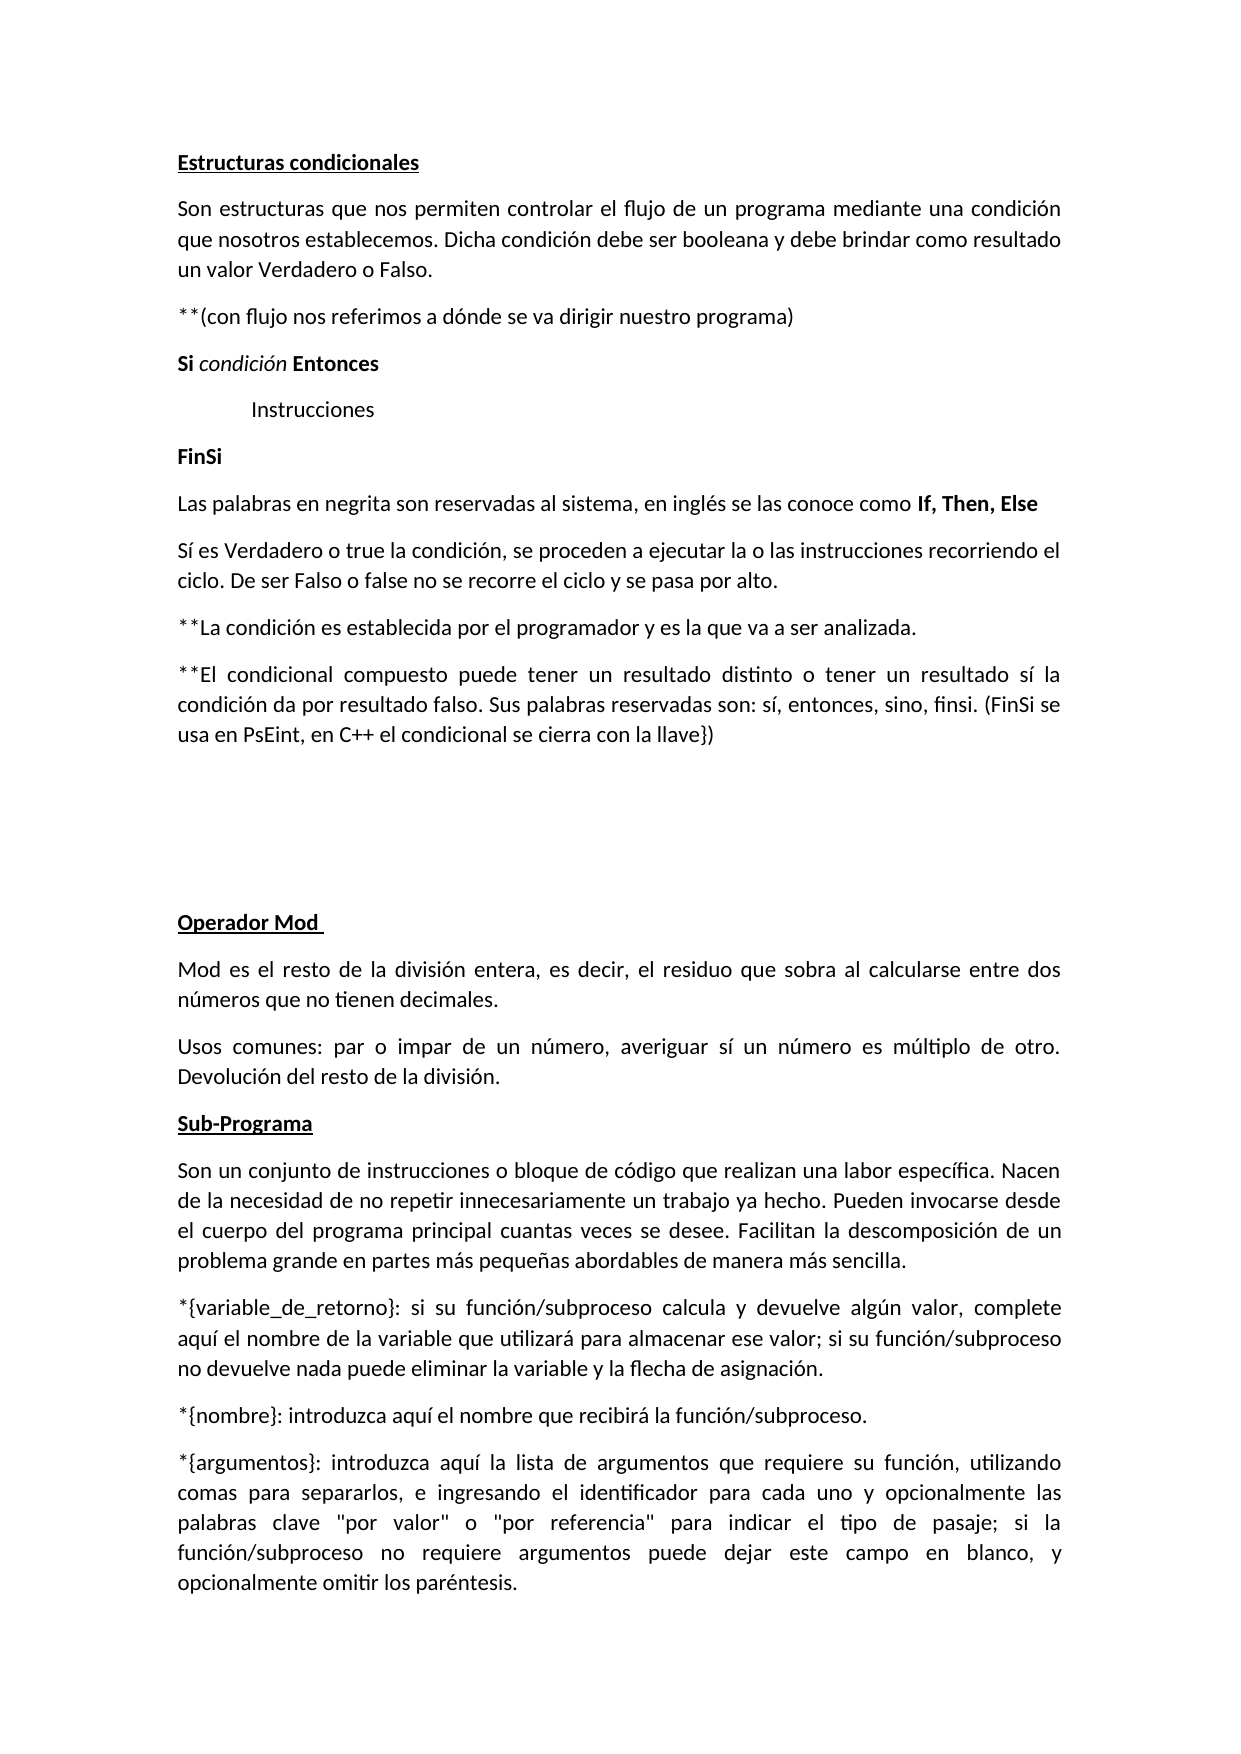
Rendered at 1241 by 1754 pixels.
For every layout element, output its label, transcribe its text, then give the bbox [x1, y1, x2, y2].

text *{nombre}: introduzca aquí el nombre que recibirá la función/subproceso. [177, 1401, 1063, 1429]
text **El condicional compuesto puede tener un resultado distinto o tener un resultado sí la condición da por resultado falso. Sus palabras reservadas son: sí, entonces, sino, finsi. (FinSi se usa en PsEint, en C++ el condicional se cierra con la llave}) [177, 660, 1063, 748]
text Usos comunes: par o impar de un número, averiguar sí un número es múltiplo de otro. Devolución del resto de la división. [177, 1032, 1063, 1090]
text Son estructuras que nos permiten controlar el flujo de un programa mediante una condición que nosotros establecemos. Dicha condición debe ser booleana y debe brindar como resultado un valor Verdadero o Falso. [177, 194, 1063, 283]
text Operador Mod [177, 908, 1063, 936]
text **(con flujo nos referimos a dónde se va dirigir nuestro programa) [177, 302, 1063, 330]
text **La condición es establecida por el programador y es la que va a ser analizada. [177, 613, 1063, 641]
text Sub-Programa [177, 1109, 1063, 1137]
text Sí es Verdadero o true la condición, se proceden a ejecutar la o las instrucciones recorriendo el ciclo. De ser Falso o false no se recorre el ciclo y se pasa por alto. [177, 536, 1063, 594]
text *{variable_de_retorno}: si su función/subproceso calcula y devuelve algún valor, complete aquí el nombre de la variable que utilizará para almacenar ese valor; si su función/subproceso no devuelve nada puede eliminar la variable y la flecha de asignación. [177, 1293, 1063, 1382]
text FinSi [177, 442, 1063, 470]
text Instrucciones [177, 396, 1063, 423]
text Son un conjunto de instrucciones o bloque de código que realizan una labor específica. Nacen de la necesidad de no repetir innecesariamente un trabajo ya hecho. Pueden invocarse desde el cuerpo del programa principal cuantas veces se desee. Facilitan la descomposición de un problema grande en partes más pequeñas abordables de manera más sencilla. [177, 1156, 1063, 1274]
text Si condición Entonces [177, 349, 1063, 377]
text *{argumentos}: introduzca aquí la lista de argumentos que requiere su función, utilizando comas para separarlos, e ingresando el identificador para cada uno y opcionalmente las palabras clave "por valor" o "por referencia" para indicar el tipo de pasaje; si la función/subproceso no requiere argumentos puede dejar este campo en blanco, y opcionalmente omitir los paréntesis. [177, 1448, 1063, 1596]
text Las palabras en negrita son reservadas al sistema, en inglés se las conoce como If, Then, Else [177, 489, 1063, 517]
text Estructuras condicionales [177, 148, 1063, 176]
text Mod es el resto de la división entera, es decir, el residuo que sobra al calcularse entre dos números que no tienen decimales. [177, 955, 1063, 1013]
